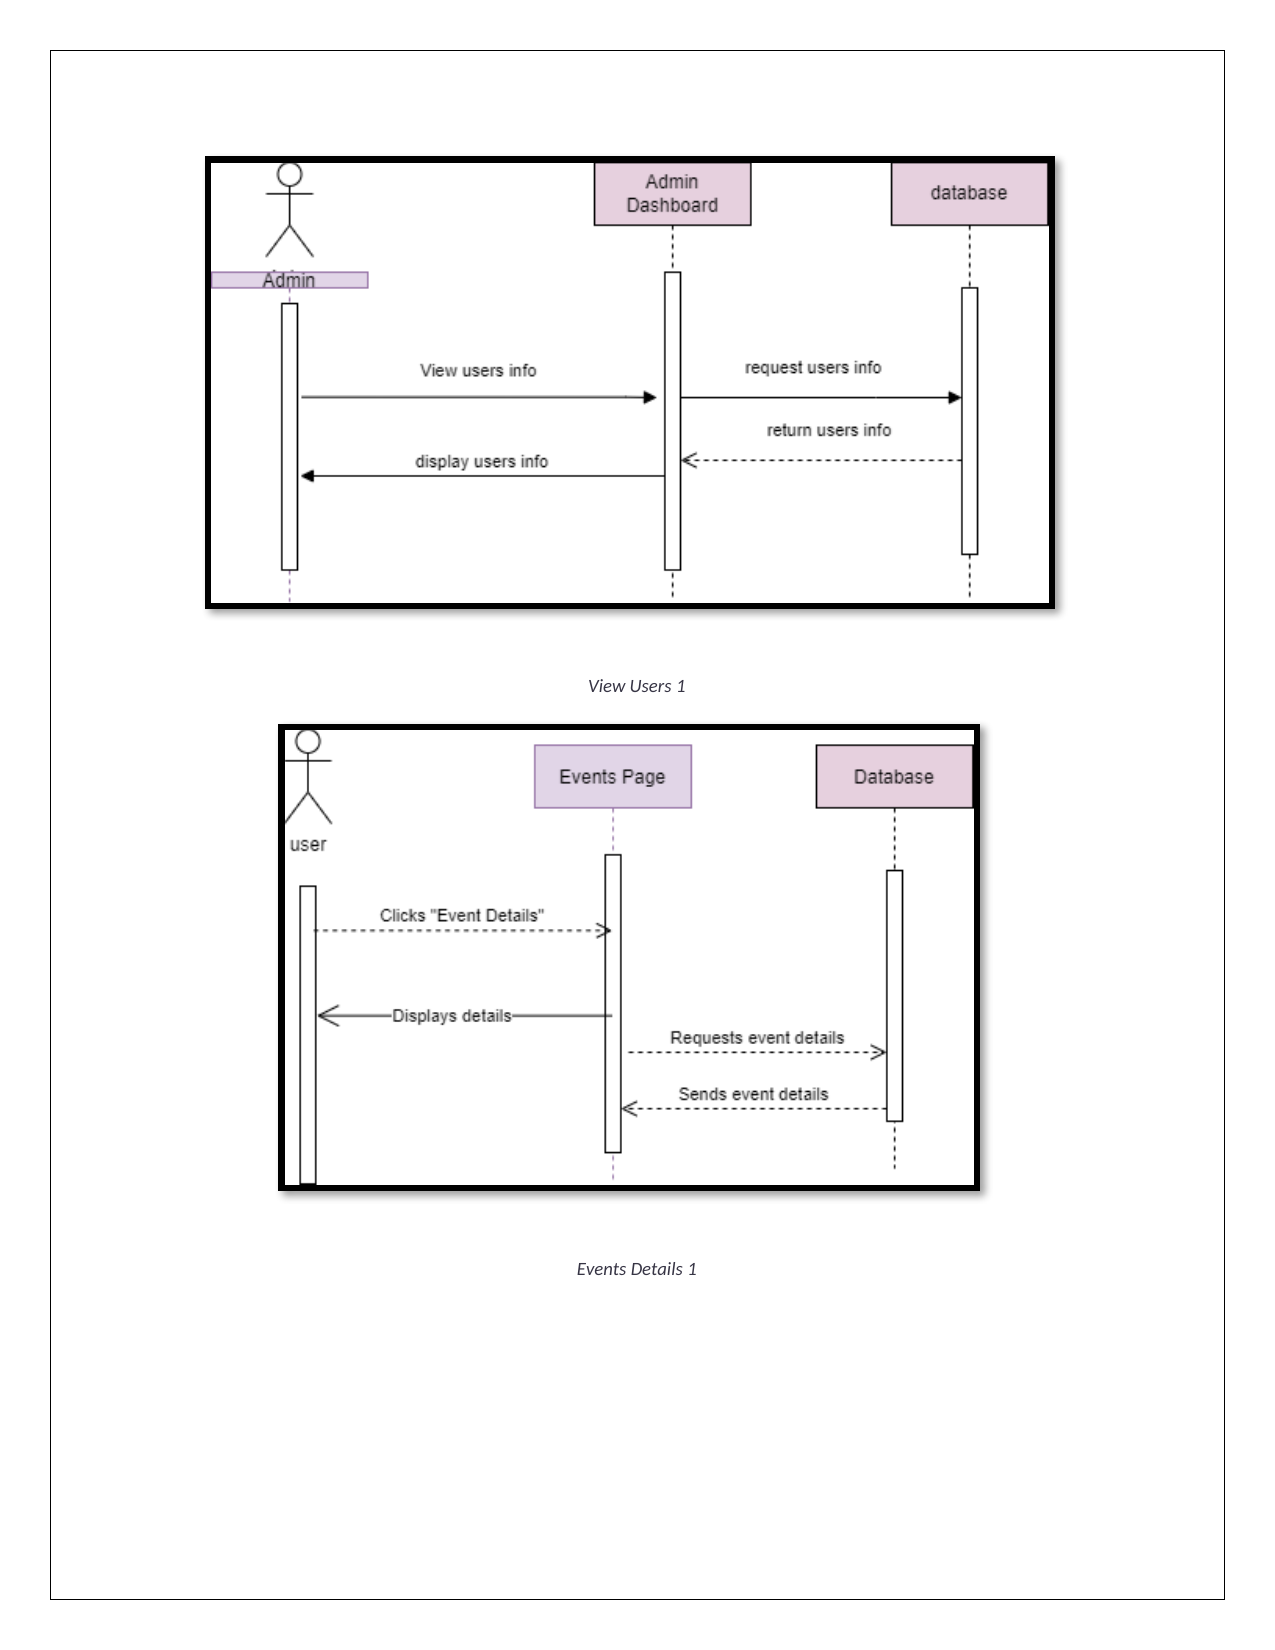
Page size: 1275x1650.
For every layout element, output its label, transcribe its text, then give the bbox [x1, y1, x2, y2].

text Events Details 1 [150, 1257, 1125, 1280]
picture [211, 163, 1049, 603]
text View Users 1 [150, 674, 1125, 697]
picture [285, 730, 974, 1185]
